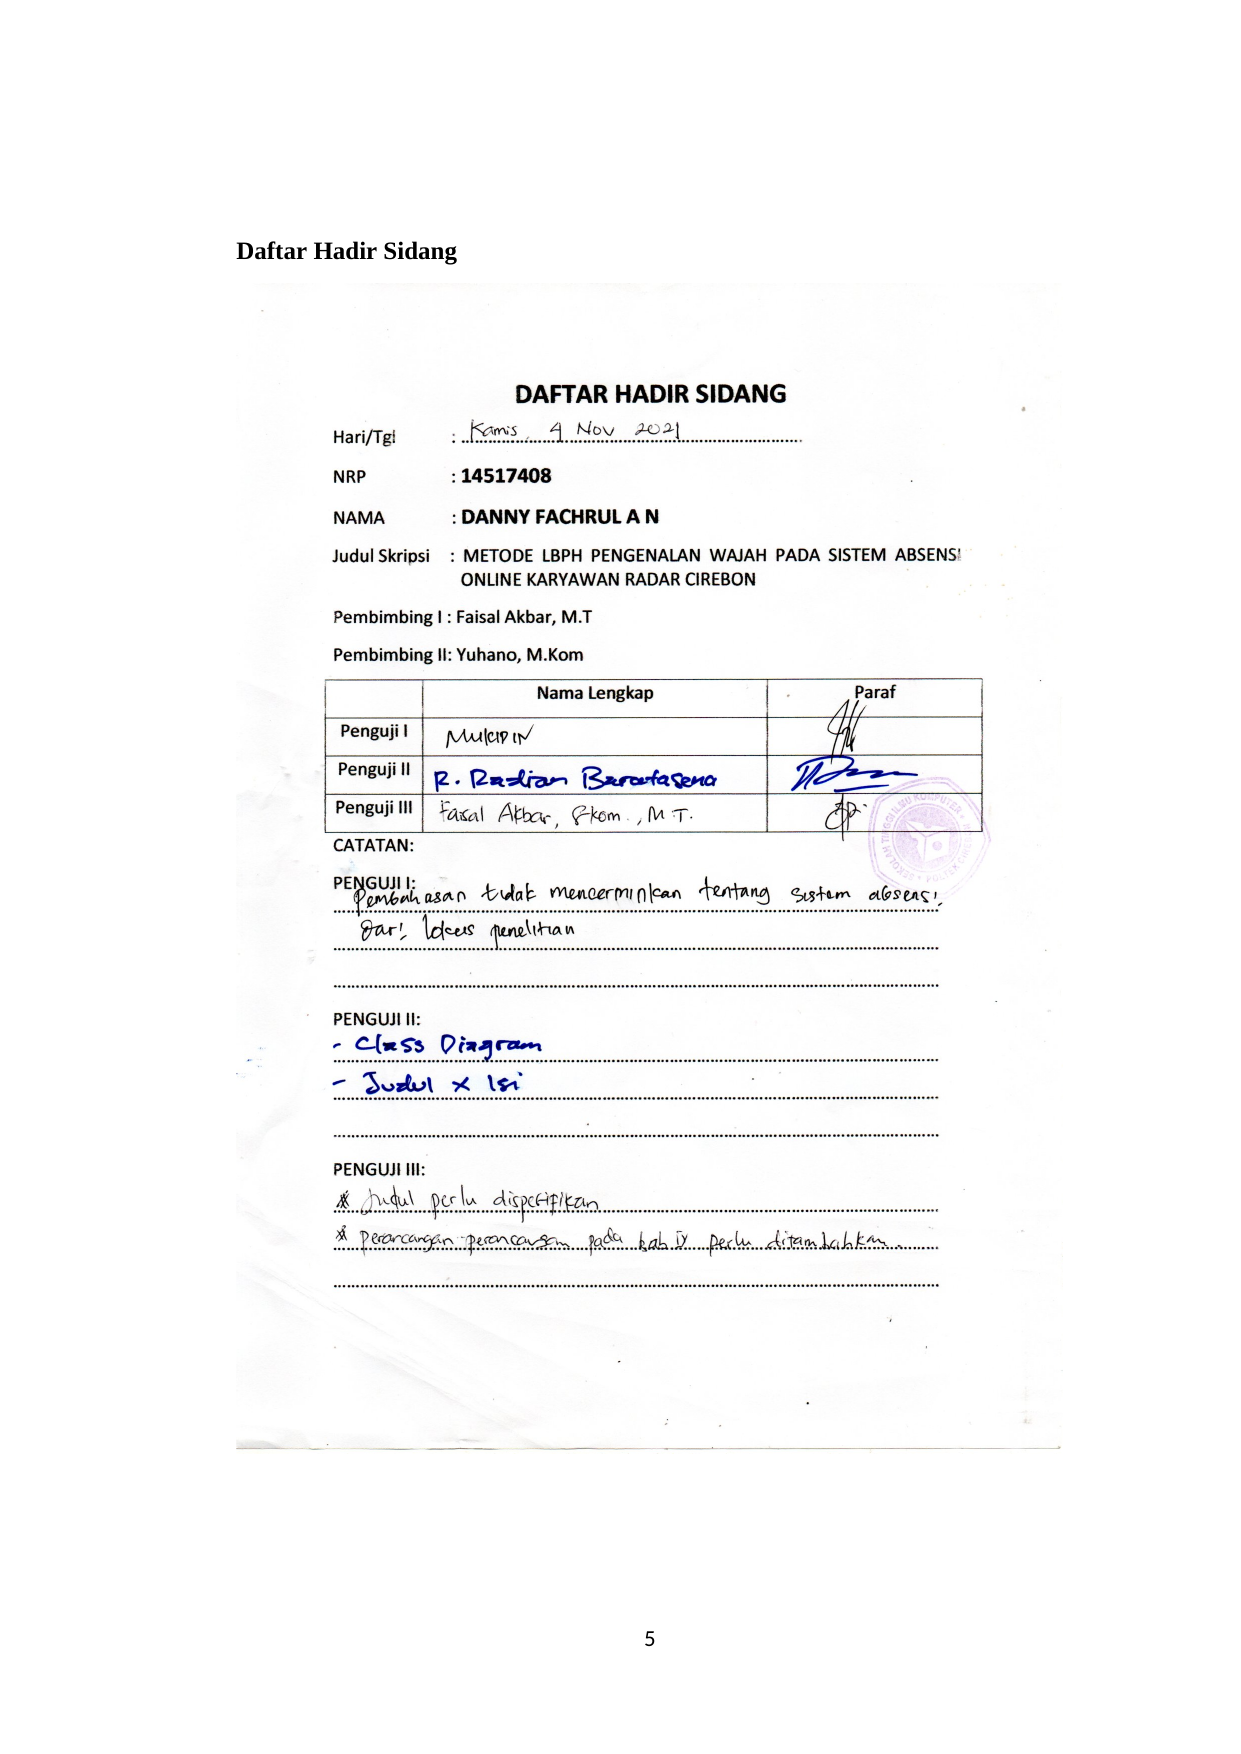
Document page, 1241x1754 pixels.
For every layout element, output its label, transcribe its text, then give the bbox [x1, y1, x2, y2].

text Daftar Hadir Sidang [236, 236, 1063, 265]
picture [236, 283, 1063, 1454]
